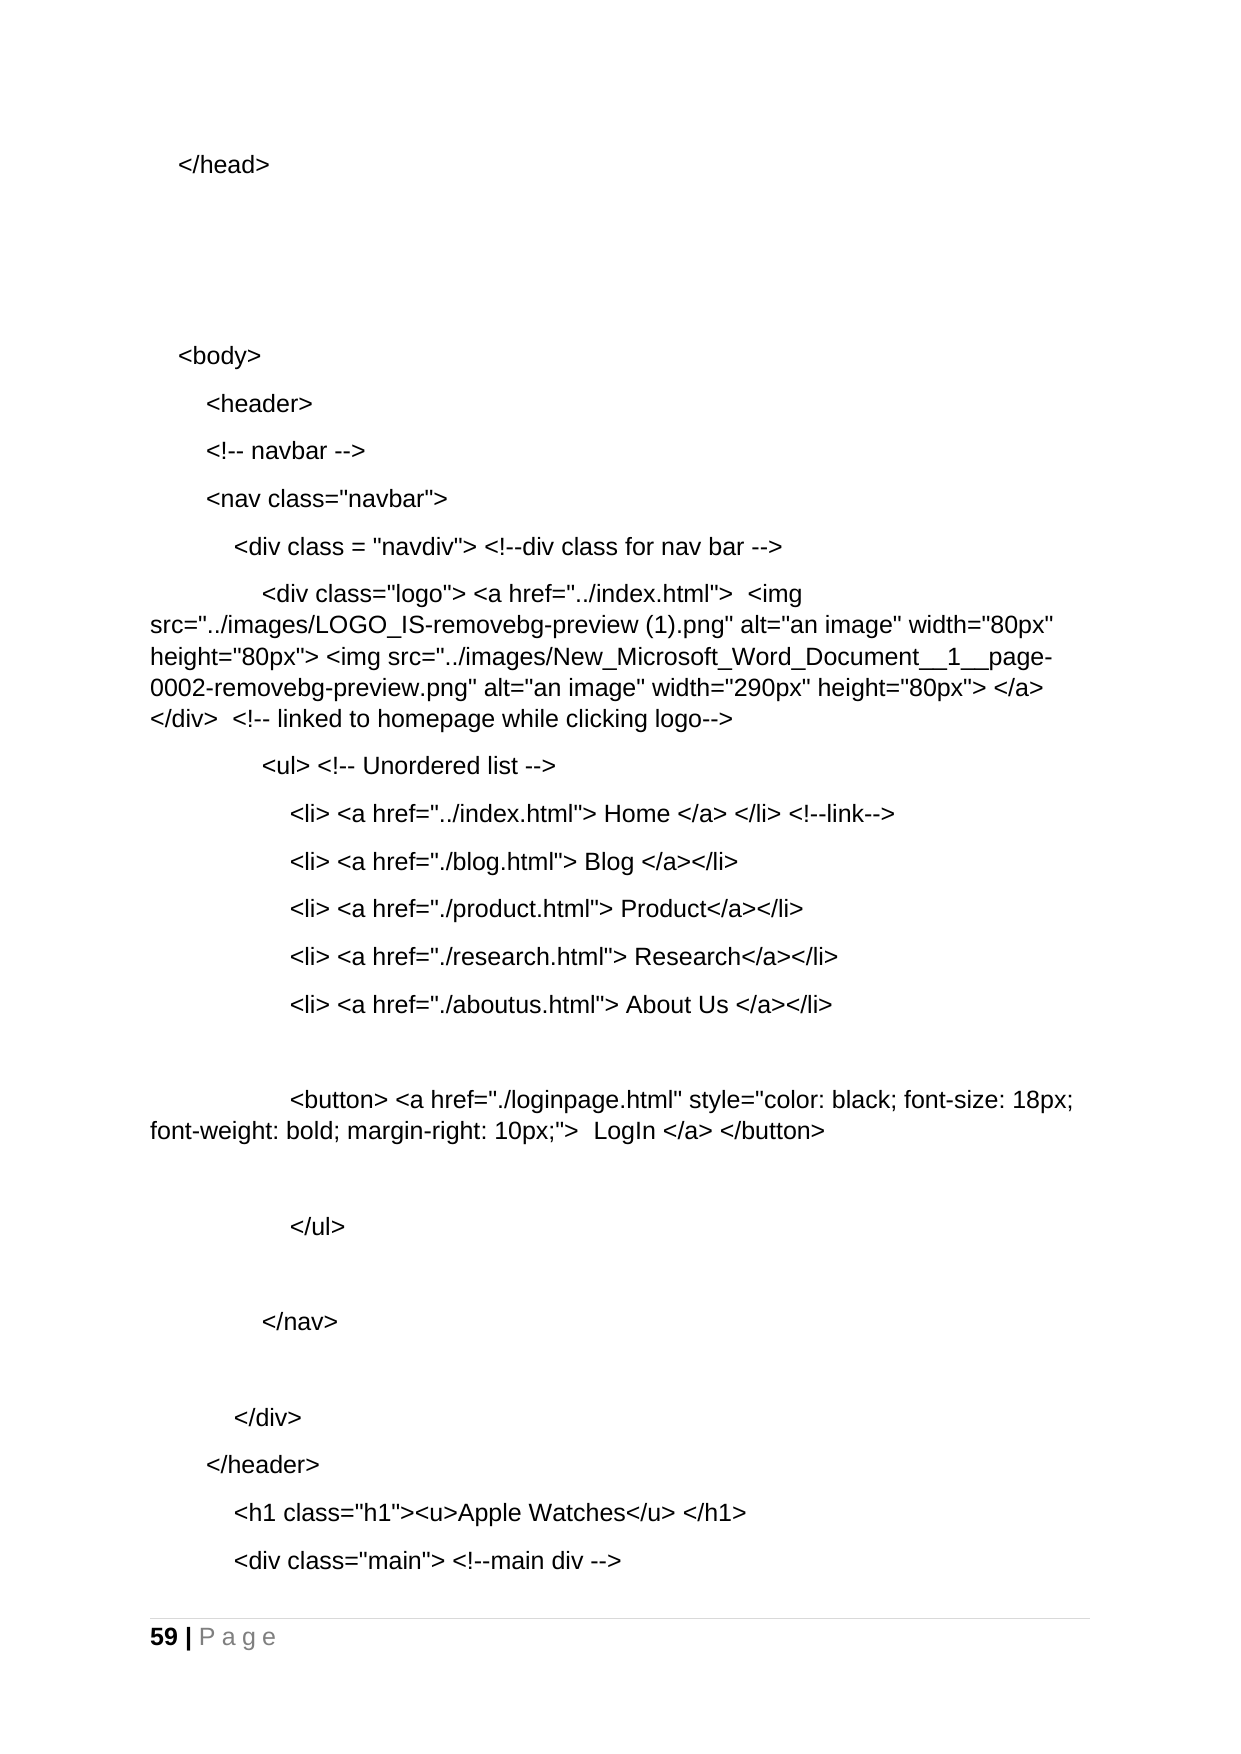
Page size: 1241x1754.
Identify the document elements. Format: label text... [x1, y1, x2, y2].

text <h1 class="h1"><u>Apple Watches</u> </h1> [150, 1498, 1090, 1527]
text <div class = "navdiv"> <!--div class for nav bar --> [150, 532, 1090, 560]
text </ul> [150, 1212, 1090, 1240]
text <div class="logo"> <a href="../index.html"> <img src="../images/LOGO_IS-removebg-preview (1).png" alt="an image" width="80px" height="80px"> <img src="../images/New_Microsoft_Word_Document__1__page-0002-removebg-preview.png" alt="an image" width="290px" height="80px"> </a> </div> <!-- linked to homepage while clicking logo--> [150, 579, 1090, 732]
text </nav> [150, 1307, 1090, 1336]
text <li> <a href="./product.html"> Product</a></li> [150, 894, 1090, 923]
text <div class="main"> <!--main div --> [150, 1546, 1090, 1574]
text <body> [150, 341, 1090, 369]
text <!-- navbar --> [150, 436, 1090, 465]
text <ul> <!-- Unordered list --> [150, 751, 1090, 780]
text <button> <a href="./loginpage.html" style="color: black; font-size: 18px; font-weight: bold; margin-right: 10px;"> LogIn </a> </button> [150, 1085, 1090, 1145]
text <li> <a href="./aboutus.html"> About Us </a></li> [150, 990, 1090, 1018]
text <li> <a href="./research.html"> Research</a></li> [150, 942, 1090, 971]
text </head> [150, 150, 1090, 179]
text </header> [150, 1450, 1090, 1479]
text <li> <a href="../index.html"> Home </a> </li> <!--link--> [150, 799, 1090, 828]
text <nav class="navbar"> [150, 484, 1090, 513]
text </div> [150, 1402, 1090, 1431]
text <header> [150, 388, 1090, 417]
text <li> <a href="./blog.html"> Blog </a></li> [150, 847, 1090, 875]
